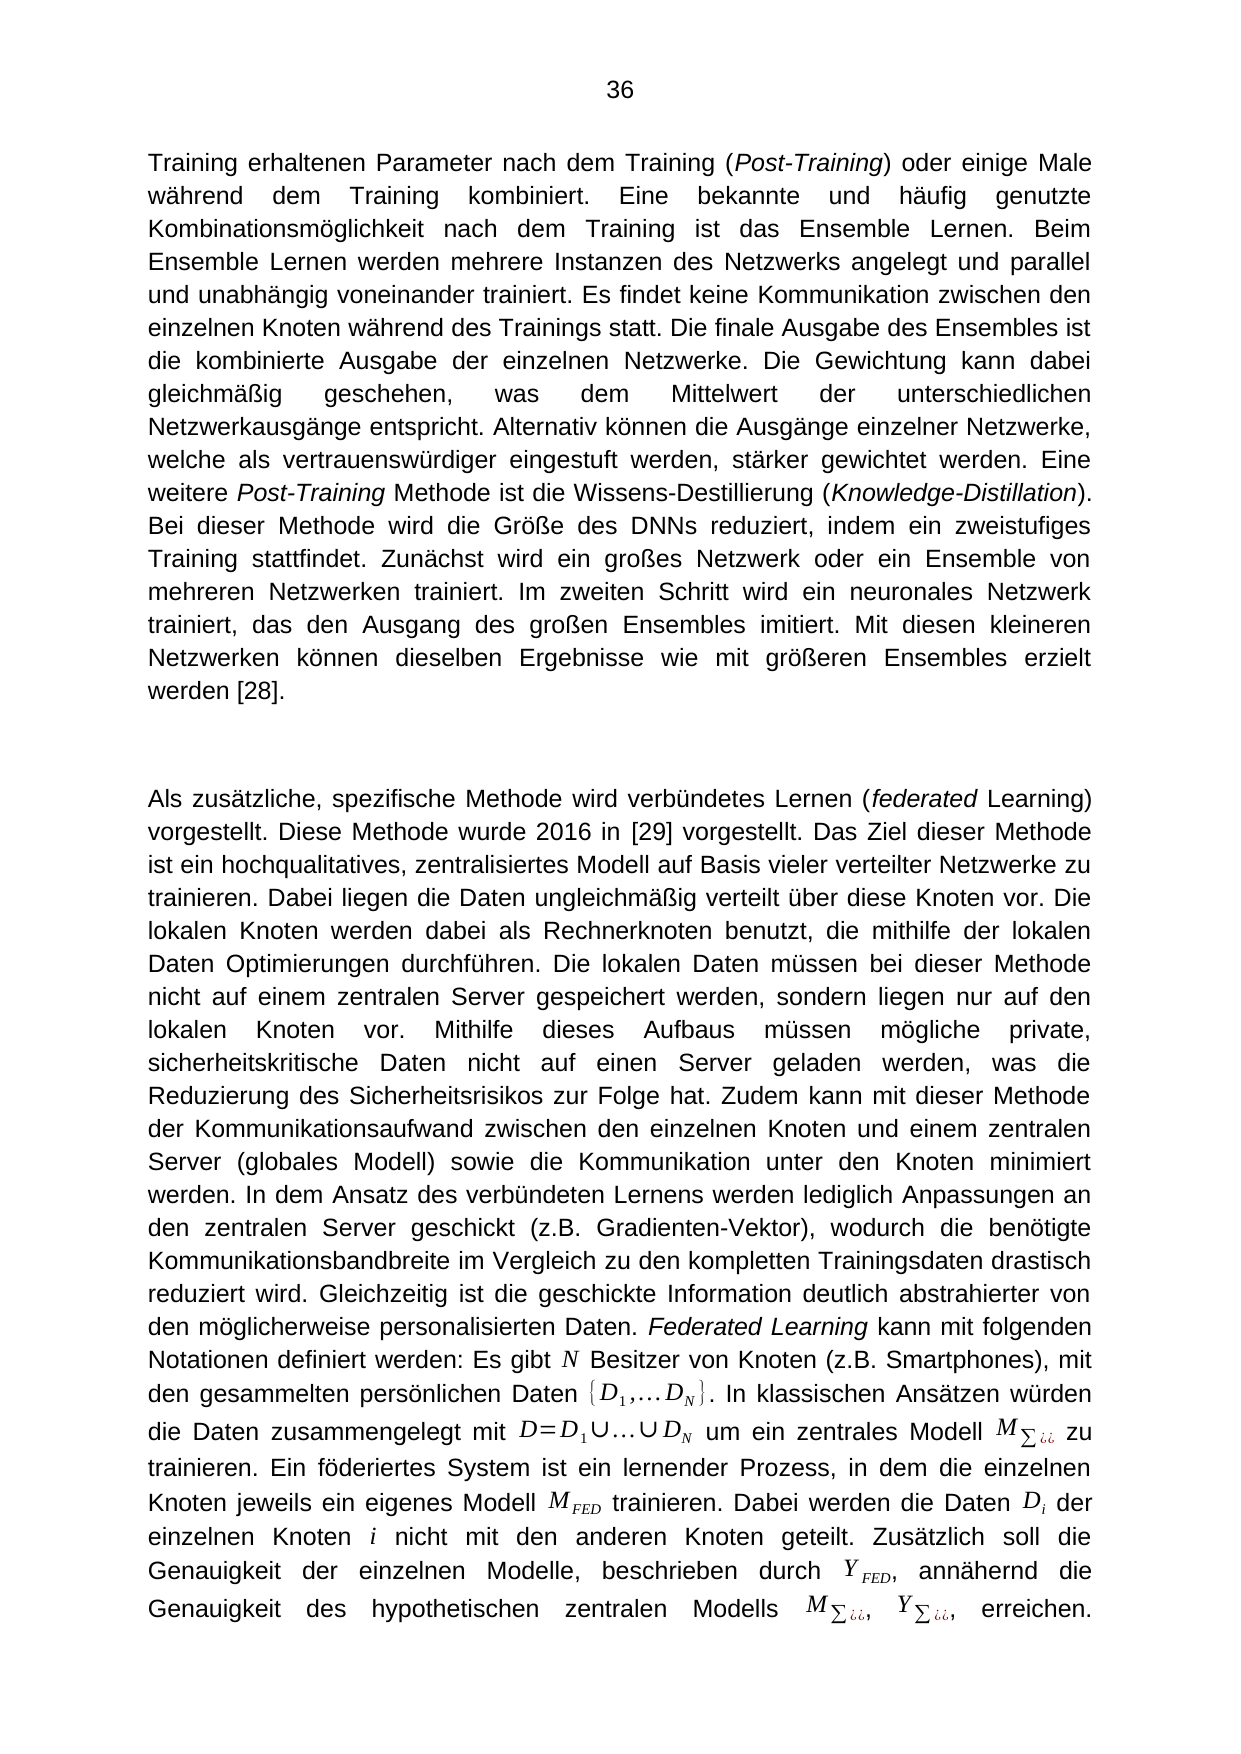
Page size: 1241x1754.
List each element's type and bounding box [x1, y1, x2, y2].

text [148, 148, 1092, 705]
text [148, 784, 1092, 1626]
